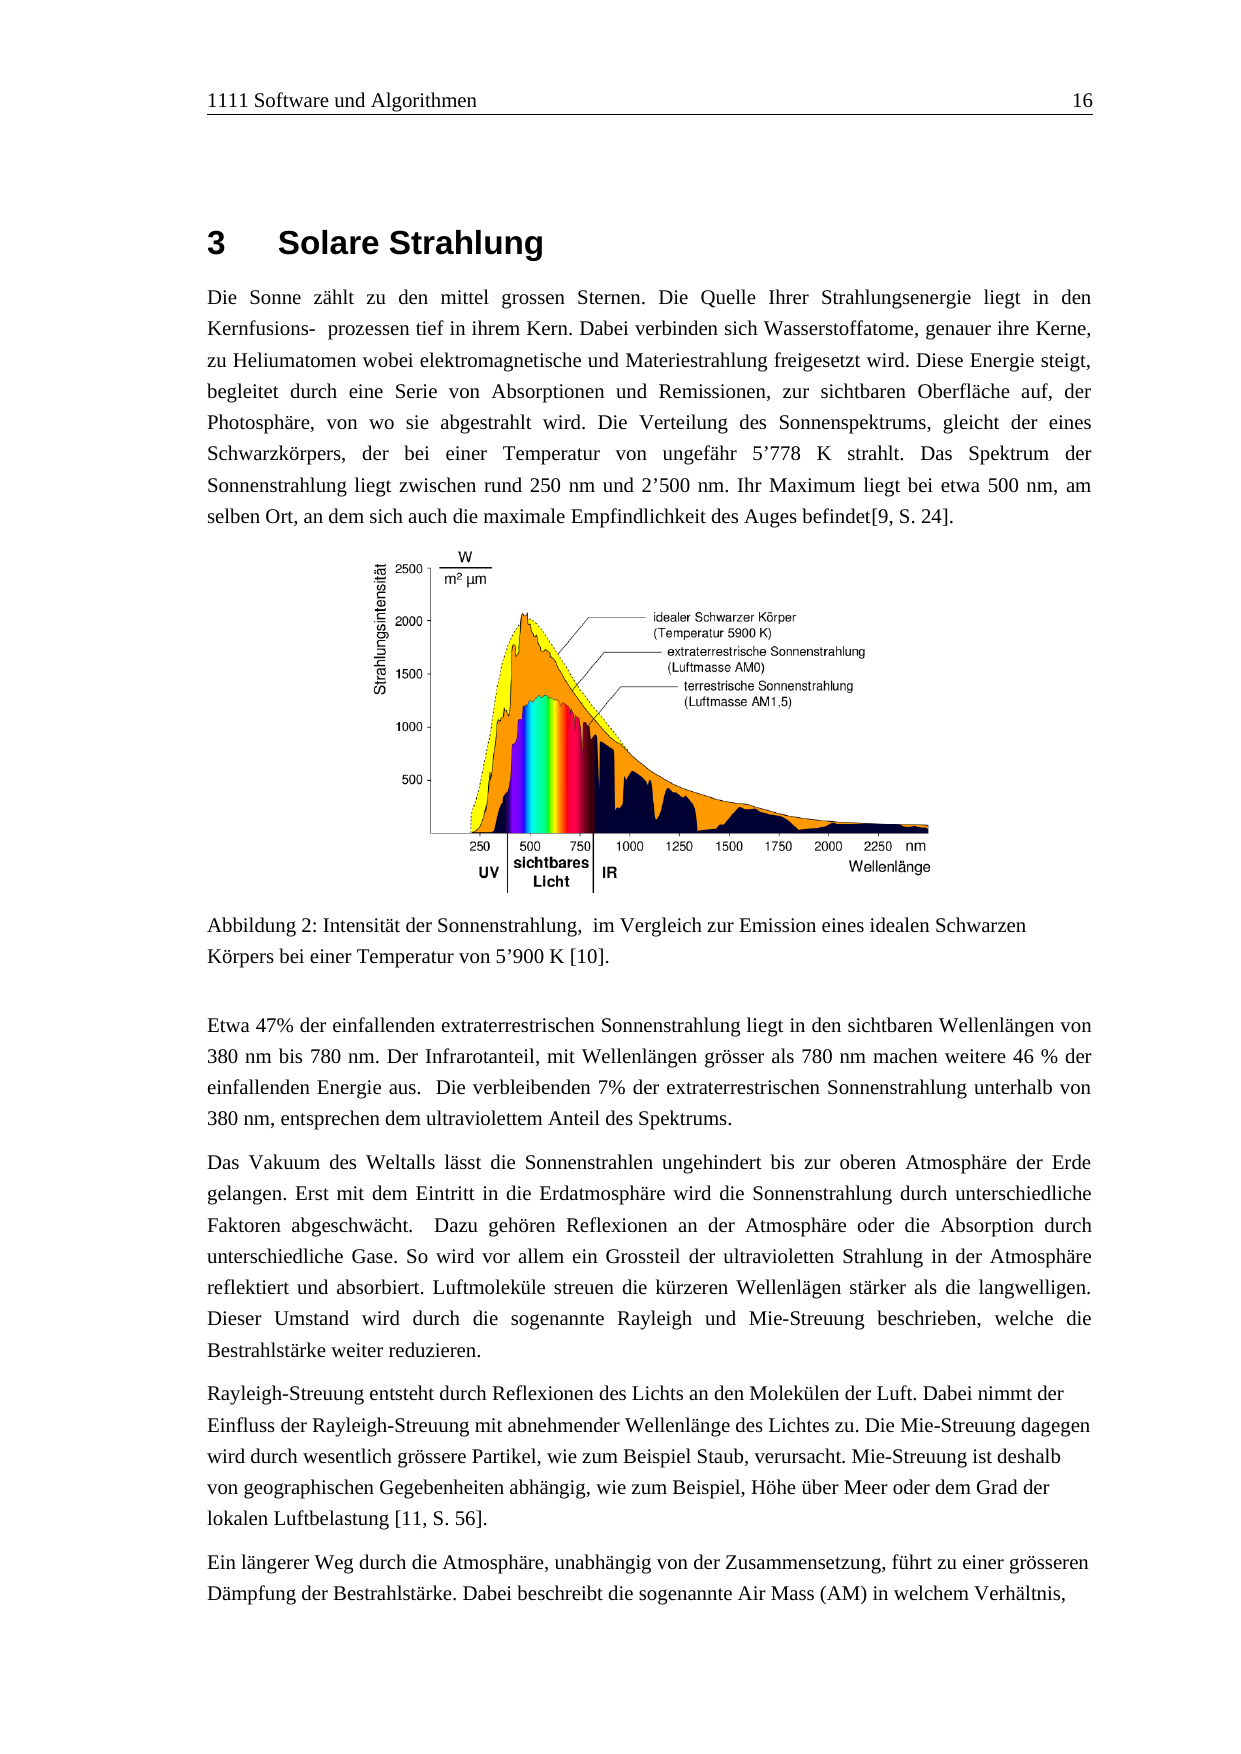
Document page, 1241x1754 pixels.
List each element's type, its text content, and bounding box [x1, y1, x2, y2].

text Etwa 47% der einfallenden extraterrestrischen Sonnenstrahlung liegt in den sichtbaren Wellenlängen von 380 nm bis 780 nm. Der Infrarotanteil, mit Wellenlängen grösser als 780 nm machen weitere 46 % der einfallenden Energie aus. Die verbleibenden 7% der extraterrestrischen Sonnenstrahlung unterhalb von 380 nm, entsprechen dem ultraviolettem Anteil des Spektrums. [207, 1013, 1093, 1130]
picture [368, 547, 931, 893]
text Die Sonne zählt zu den mittel grossen Sternen. Die Quelle Ihrer Strahlungsenergie liegt in den Kernfusions- prozessen tief in ihrem Kern. Dabei verbinden sich Wasserstoffatome, genauer ihre Kerne, zu Heliumatomen wobei elektromagnetische und Materiestrahlung freigesetzt wird. Diese Energie steigt, begleitet durch eine Serie von Absorptionen und Remissionen, zur sichtbaren Oberfläche auf, der Photosphäre, von wo sie abgestrahlt wird. Die Verteilung des Sonnenspektrums, gleicht der eines Schwarzkörpers, der bei einer Temperatur von ungefähr 5’778 K strahlt. Das Spektrum der Sonnenstrahlung liegt zwischen rund 250 nm und 2’500 nm. Ihr Maximum liegt bei etwa 500 nm, am selben Ort, an dem sich auch die maximale Empfindlichkeit des Auges befindet[9, S. 24]. [207, 285, 1093, 528]
text Abbildung 2: Intensität der Sonnenstrahlung, im Vergleich zur Emission eines idealen Schwarzen Körpers bei einer Temperatur von 5’900 K [10]. [207, 913, 1093, 968]
subtitle Solare Strahlung [207, 223, 1093, 261]
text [207, 1550, 1093, 1605]
text Das Vakuum des Weltalls lässt die Sonnenstrahlen ungehindert bis zur oberen Atmosphäre der Erde gelangen. Erst mit dem Eintritt in die Erdatmosphäre wird die Sonnenstrahlung durch unterschiedliche Faktoren abgeschwächt. Dazu gehören Reflexionen an der Atmosphäre oder die Absorption durch unterschiedliche Gase. So wird vor allem ein Grossteil der ultravioletten Strahlung in der Atmosphäre reflektiert und absorbiert. Luftmoleküle streuen die kürzeren Wellenlägen stärker als die langwelligen. Dieser Umstand wird durch die sogenannte Rayleigh und Mie-Streuung beschrieben, welche die Bestrahlstärke weiter reduzieren. [207, 1150, 1093, 1362]
text Rayleigh-Streuung entsteht durch Reflexionen des Lichts an den Molekülen der Luft. Dabei nimmt der Einfluss der Rayleigh-Streuung mit abnehmender Wellenlänge des Lichtes zu. Die Mie-Streuung dagegen wird durch wesentlich grössere Partikel, wie zum Beispiel Staub, verursacht. Mie-Streuung ist deshalb von geographischen Gegebenheiten abhängig, wie zum Beispiel, Höhe über Meer oder dem Grad der lokalen Luftbelastung [11, S. 56]. [207, 1381, 1093, 1530]
